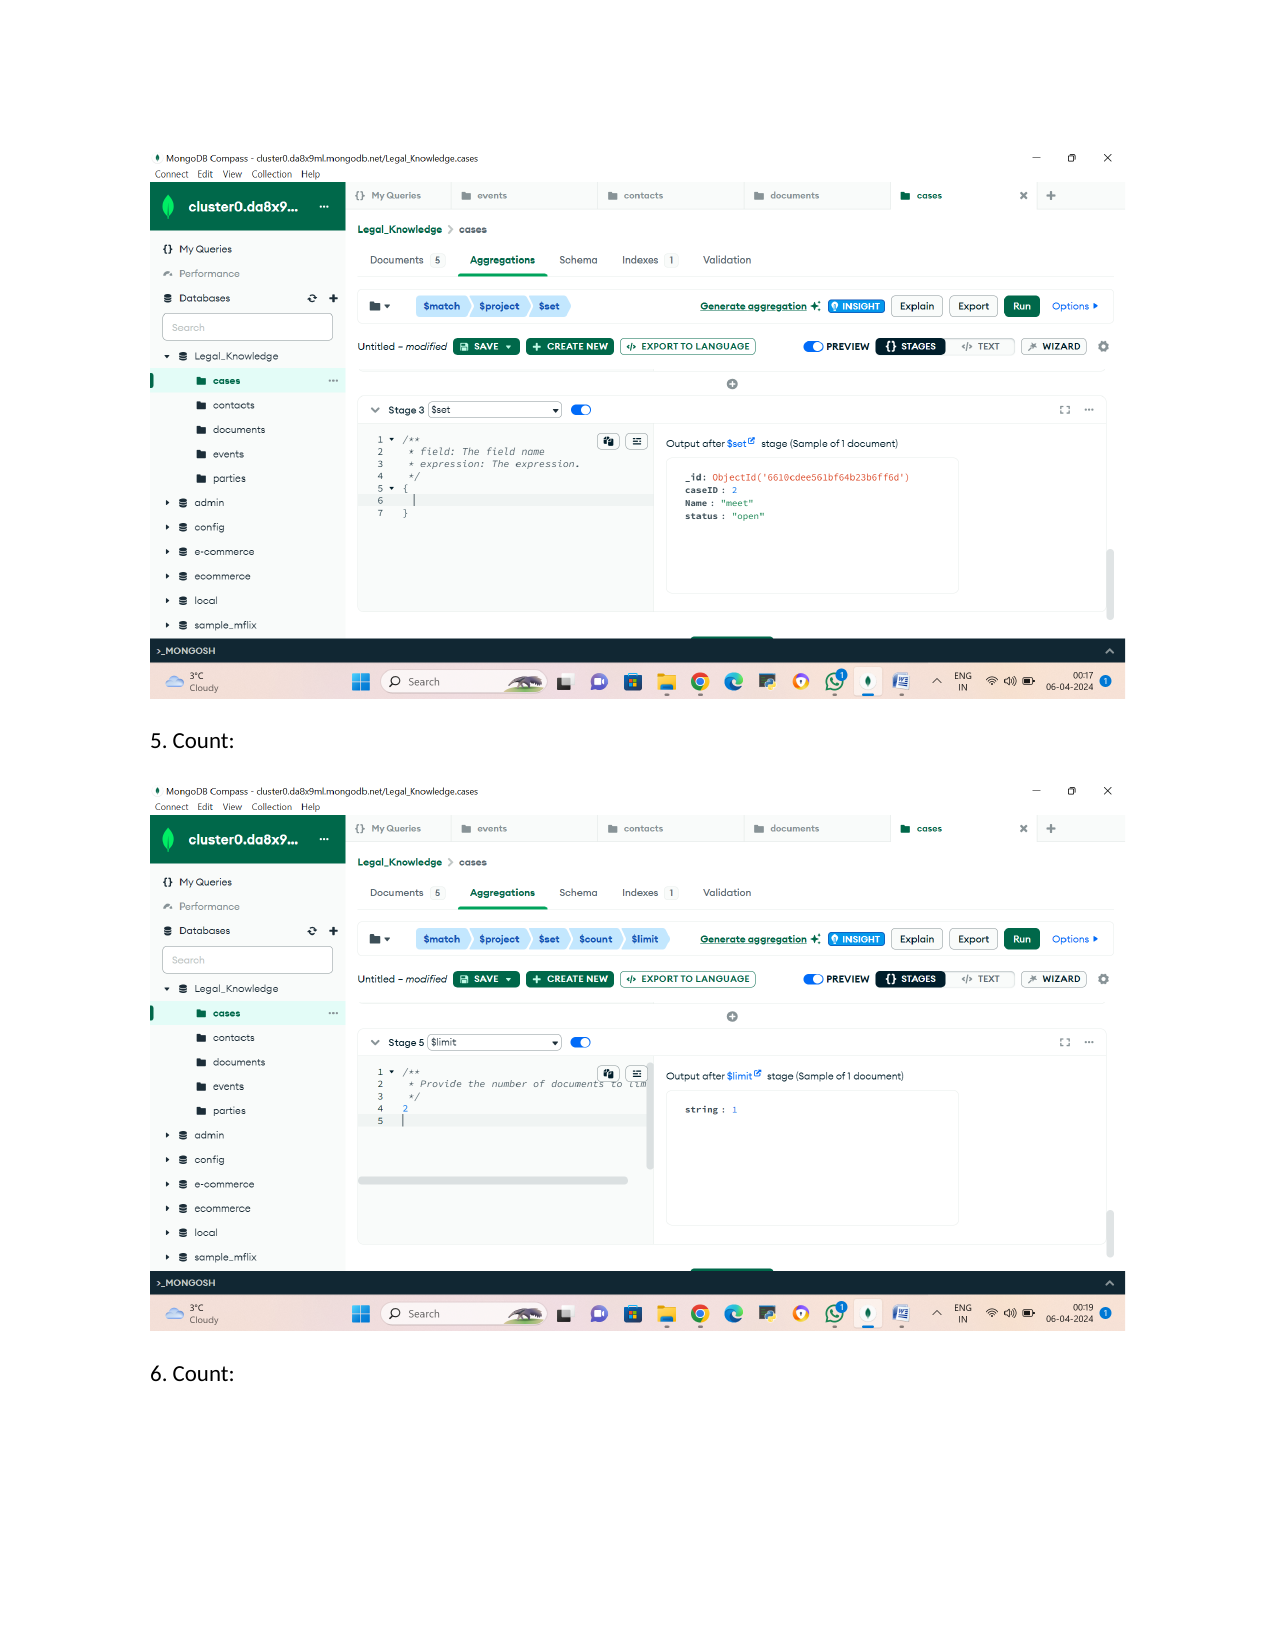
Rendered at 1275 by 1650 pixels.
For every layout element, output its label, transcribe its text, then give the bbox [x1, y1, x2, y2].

picture [150, 782, 1125, 1331]
picture [150, 150, 1125, 699]
text 6. Count: [150, 1359, 1125, 1387]
text 5. Count: [150, 726, 1125, 754]
